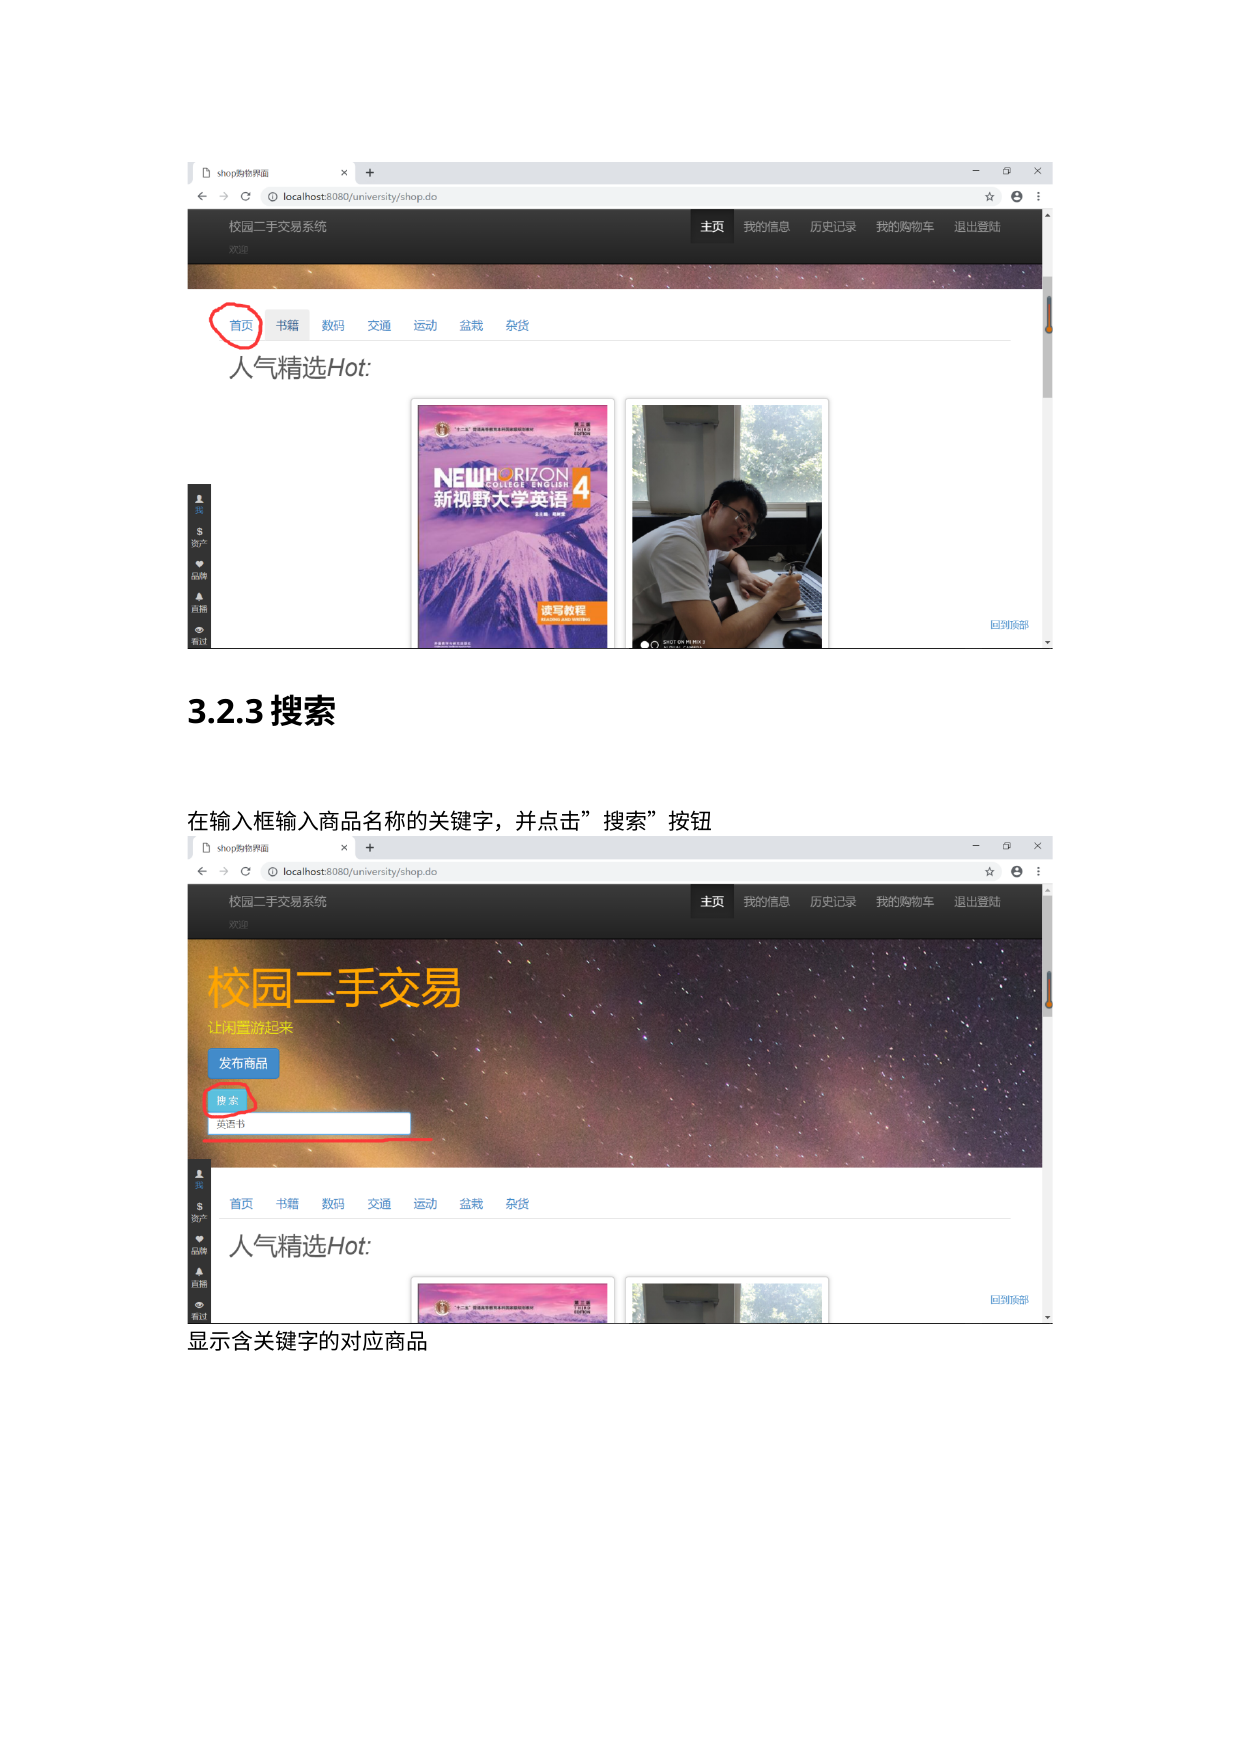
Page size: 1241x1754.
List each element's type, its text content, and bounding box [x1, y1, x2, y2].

text 显示含关键字的对应商品 [187, 1324, 1053, 1356]
text 在输入框输入商品名称的关键字，并点击”搜索”按钮 [187, 804, 1053, 836]
picture [187, 162, 1053, 649]
subtitle 3.2.3搜索 [187, 677, 1053, 742]
picture [187, 836, 1053, 1324]
